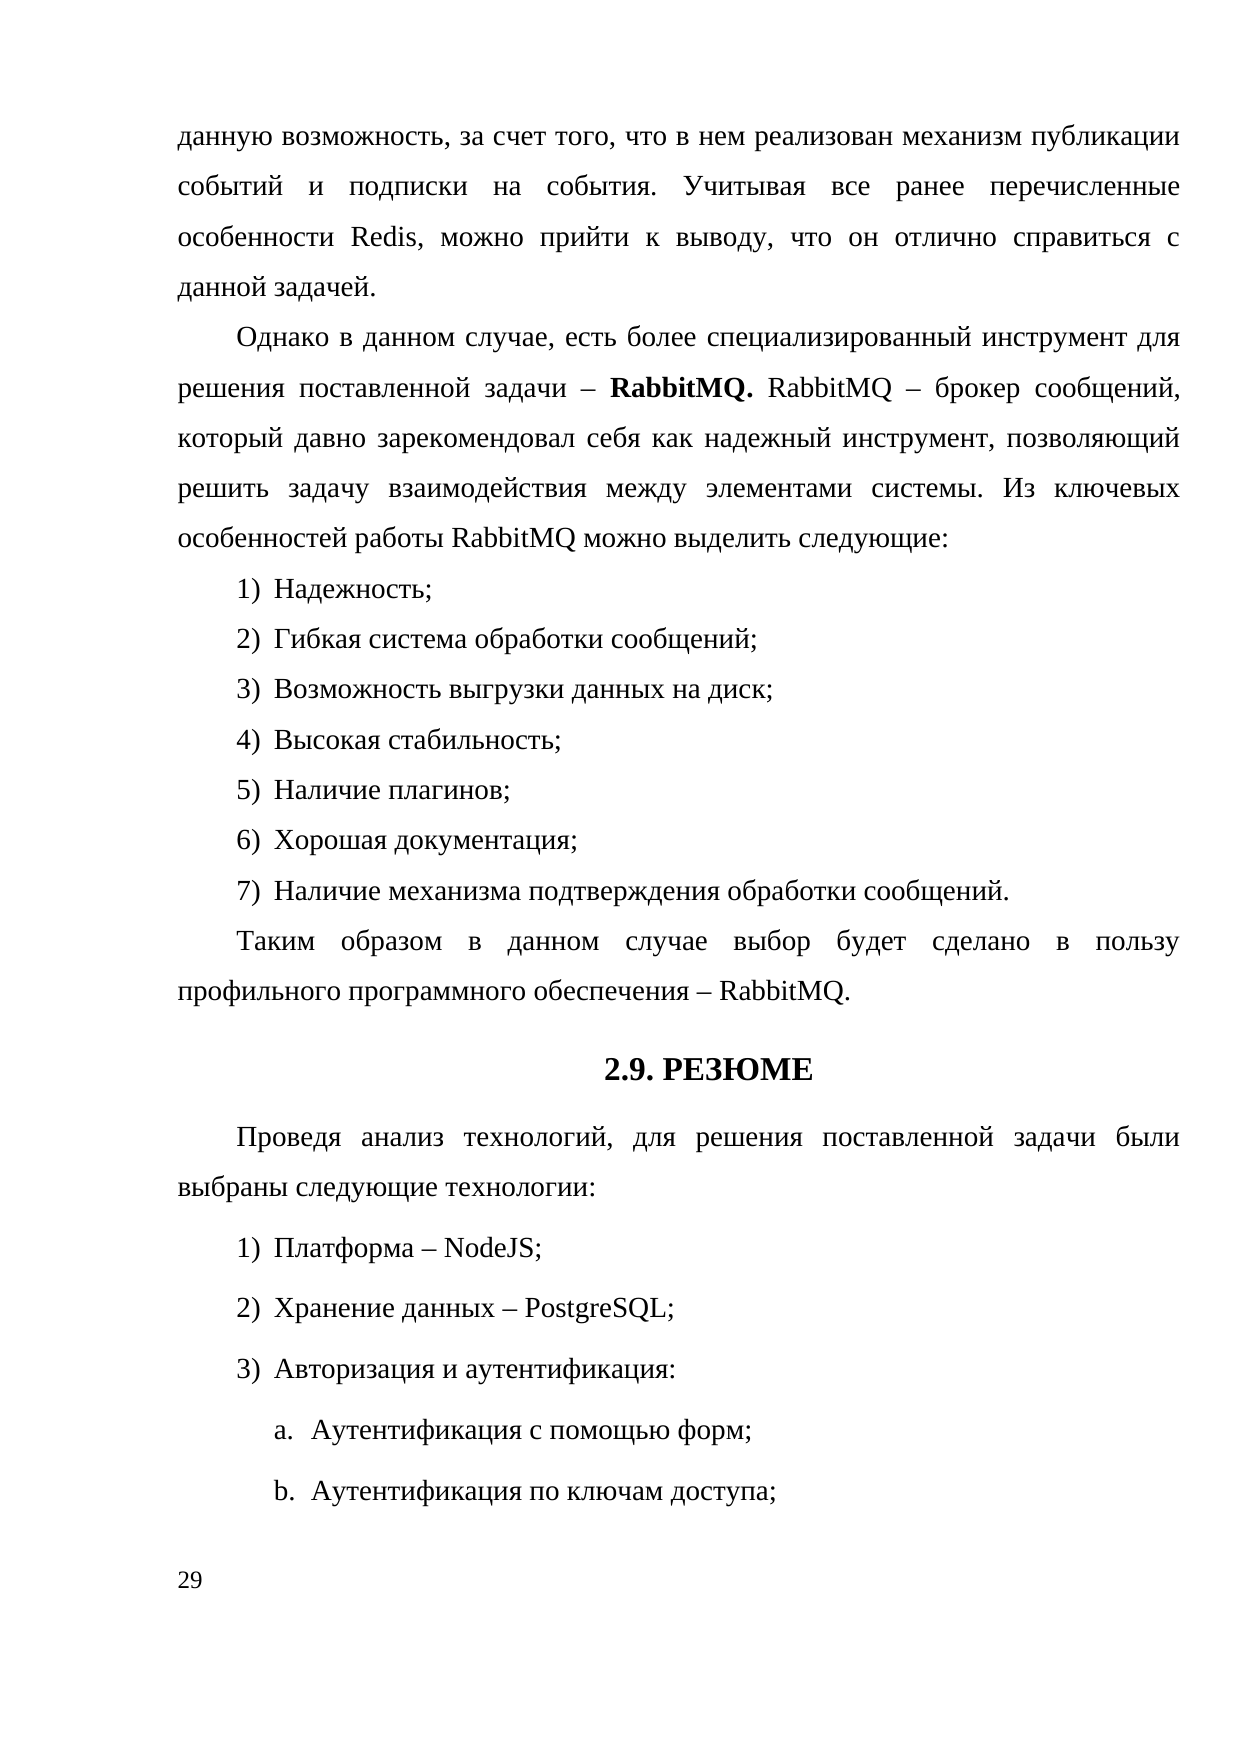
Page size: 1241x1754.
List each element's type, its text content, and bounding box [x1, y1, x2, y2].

list Авторизация и аутентификация: [236, 1351, 1181, 1385]
list Хорошая документация; [236, 822, 1181, 856]
text Таким образом в данном случае выбор будет сделано в пользу профильного программного обеспечения – RabbitMQ. [177, 923, 1181, 1007]
list Надежность; [236, 571, 1181, 604]
subtitle 2.9. РЕЗЮМЕ [236, 1049, 1181, 1087]
text Проведя анализ технологий, для решения поставленной задачи были выбраны следующие технологии: [177, 1119, 1181, 1203]
list Наличие механизма подтверждения обработки сообщений. [236, 873, 1181, 906]
list Аутентификация по ключам доступа; [273, 1473, 1181, 1506]
list Платформа – NodeJS; [236, 1230, 1181, 1263]
list Возможность выгрузки данных на диск; [236, 672, 1181, 705]
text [177, 118, 1181, 303]
list Гибкая система обработки сообщений; [236, 621, 1181, 655]
list Аутентификация с помощью форм; [273, 1412, 1181, 1446]
list Хранение данных – PostgreSQL; [236, 1291, 1181, 1324]
list Наличие плагинов; [236, 772, 1181, 806]
text Однако в данном случае, есть более специализированный инструмент для решения поставленной задачи – RabbitMQ. RabbitMQ – брокер сообщений, который давно зарекомендовал себя как надежный инструмент, позволяющий решить задачу взаимодействия между элементами системы. Из ключевых особенностей работы RabbitMQ можно выделить следующие: [177, 319, 1181, 554]
list Высокая стабильность; [236, 722, 1181, 755]
